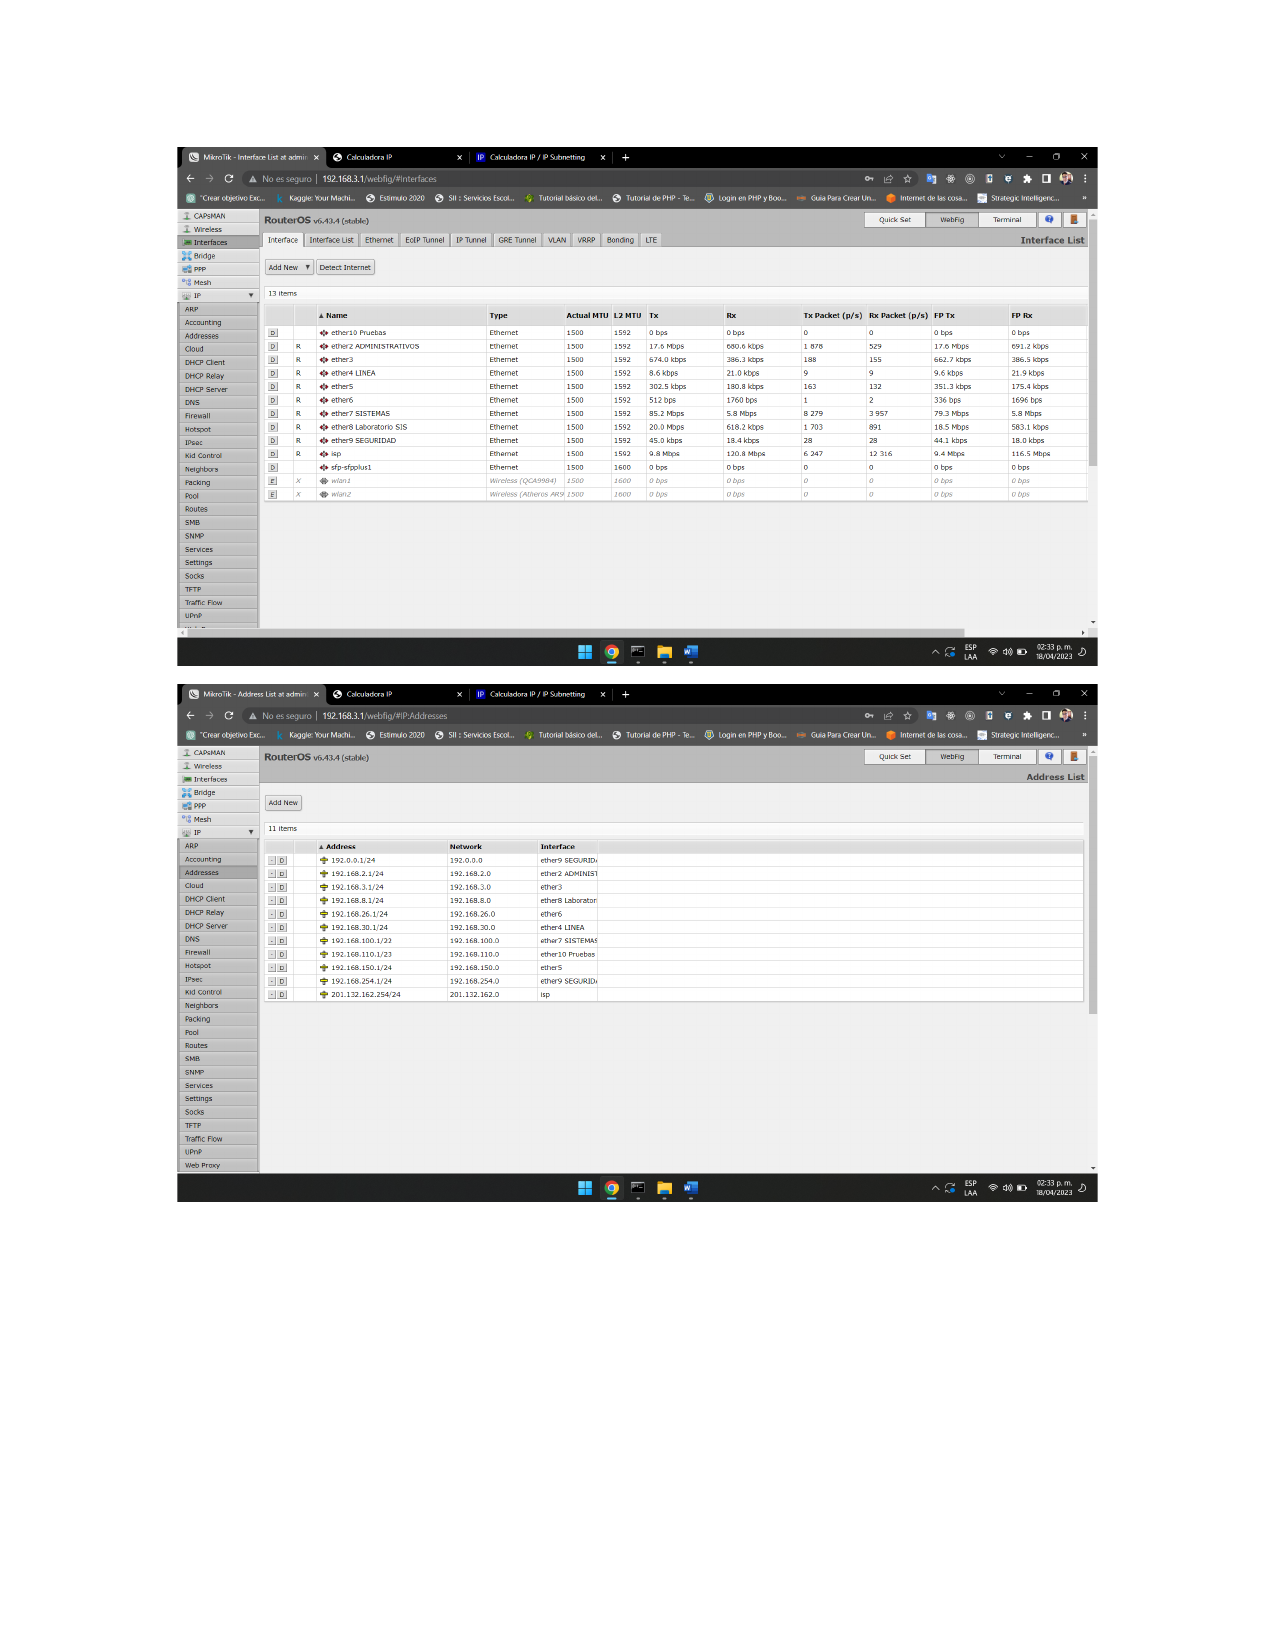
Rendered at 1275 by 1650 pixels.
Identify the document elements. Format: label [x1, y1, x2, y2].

picture [177, 147, 1098, 666]
picture [177, 684, 1098, 1202]
